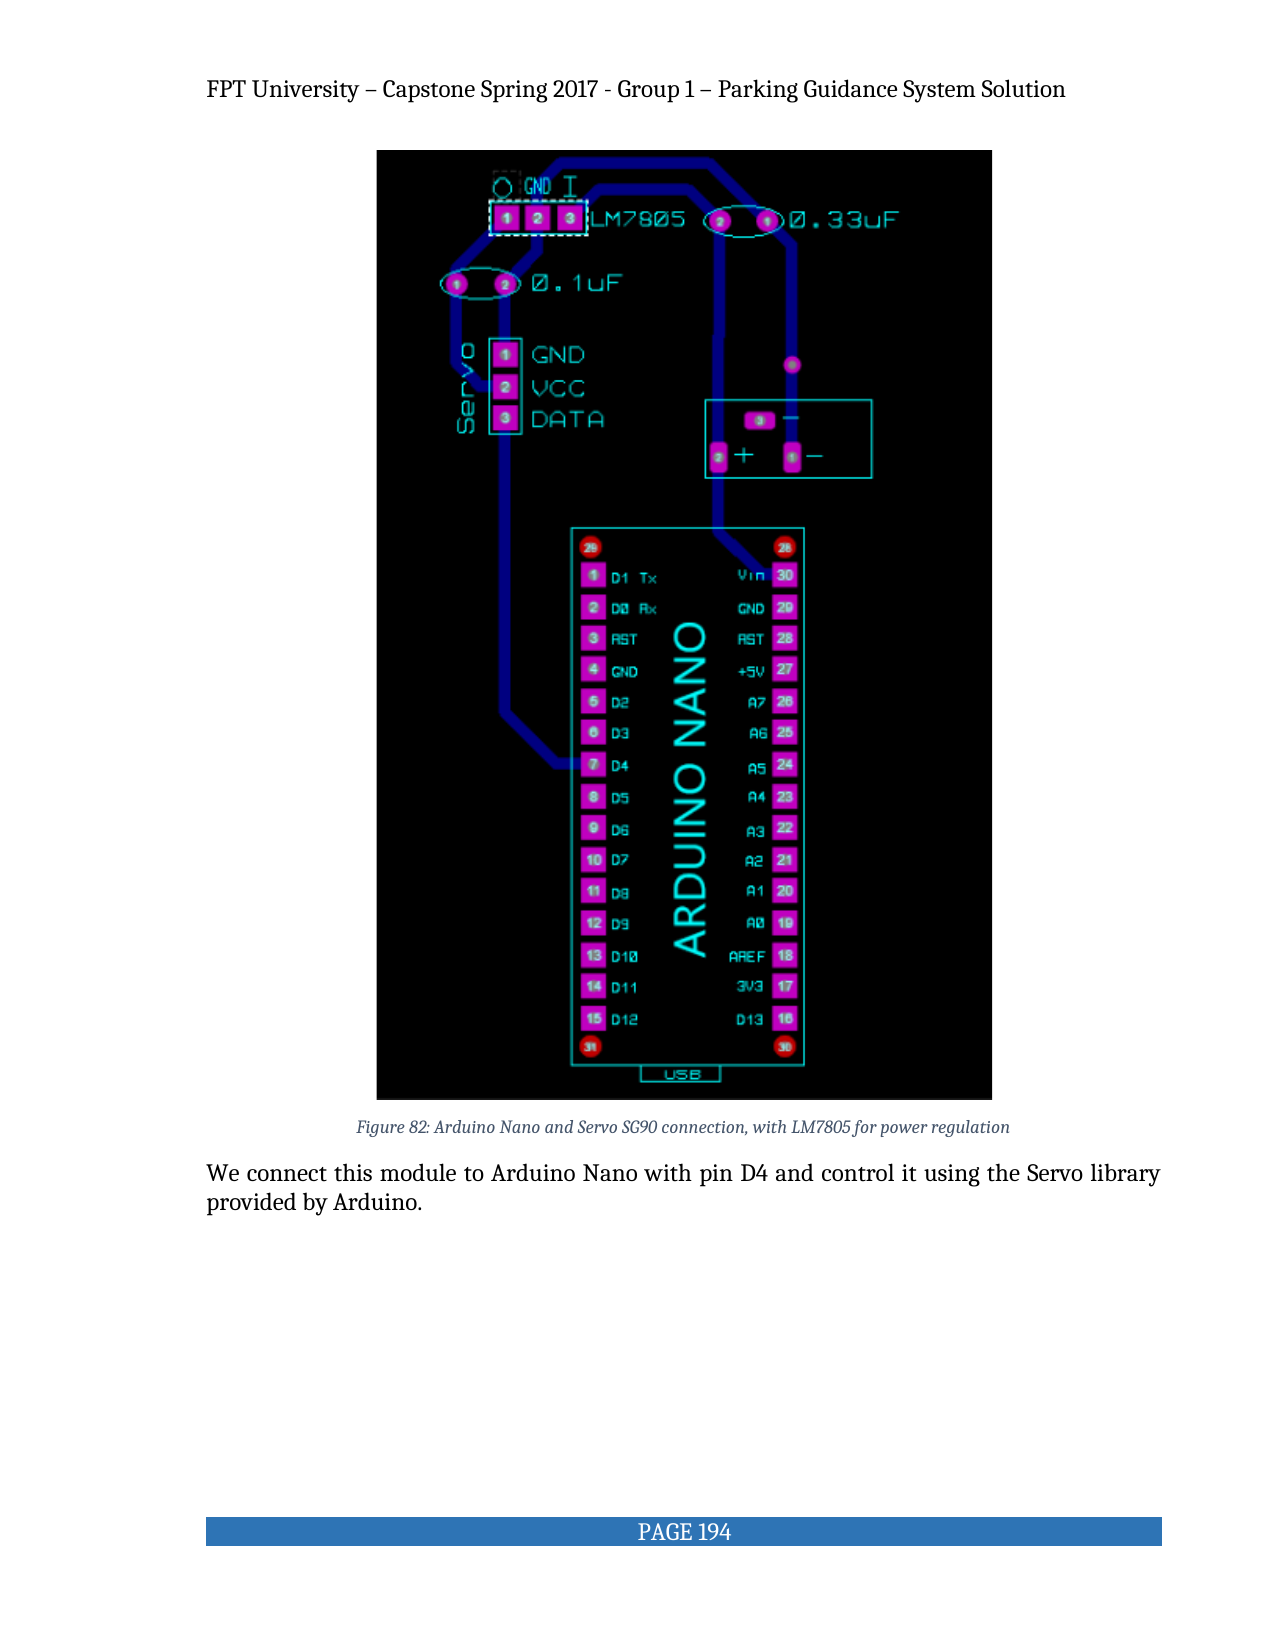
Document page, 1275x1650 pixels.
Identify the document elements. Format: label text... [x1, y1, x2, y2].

picture [376, 150, 993, 1100]
text We connect this module to Arduino Nano with pin D4 and control it using the Servo library provided by Arduino. [206, 1159, 1162, 1217]
